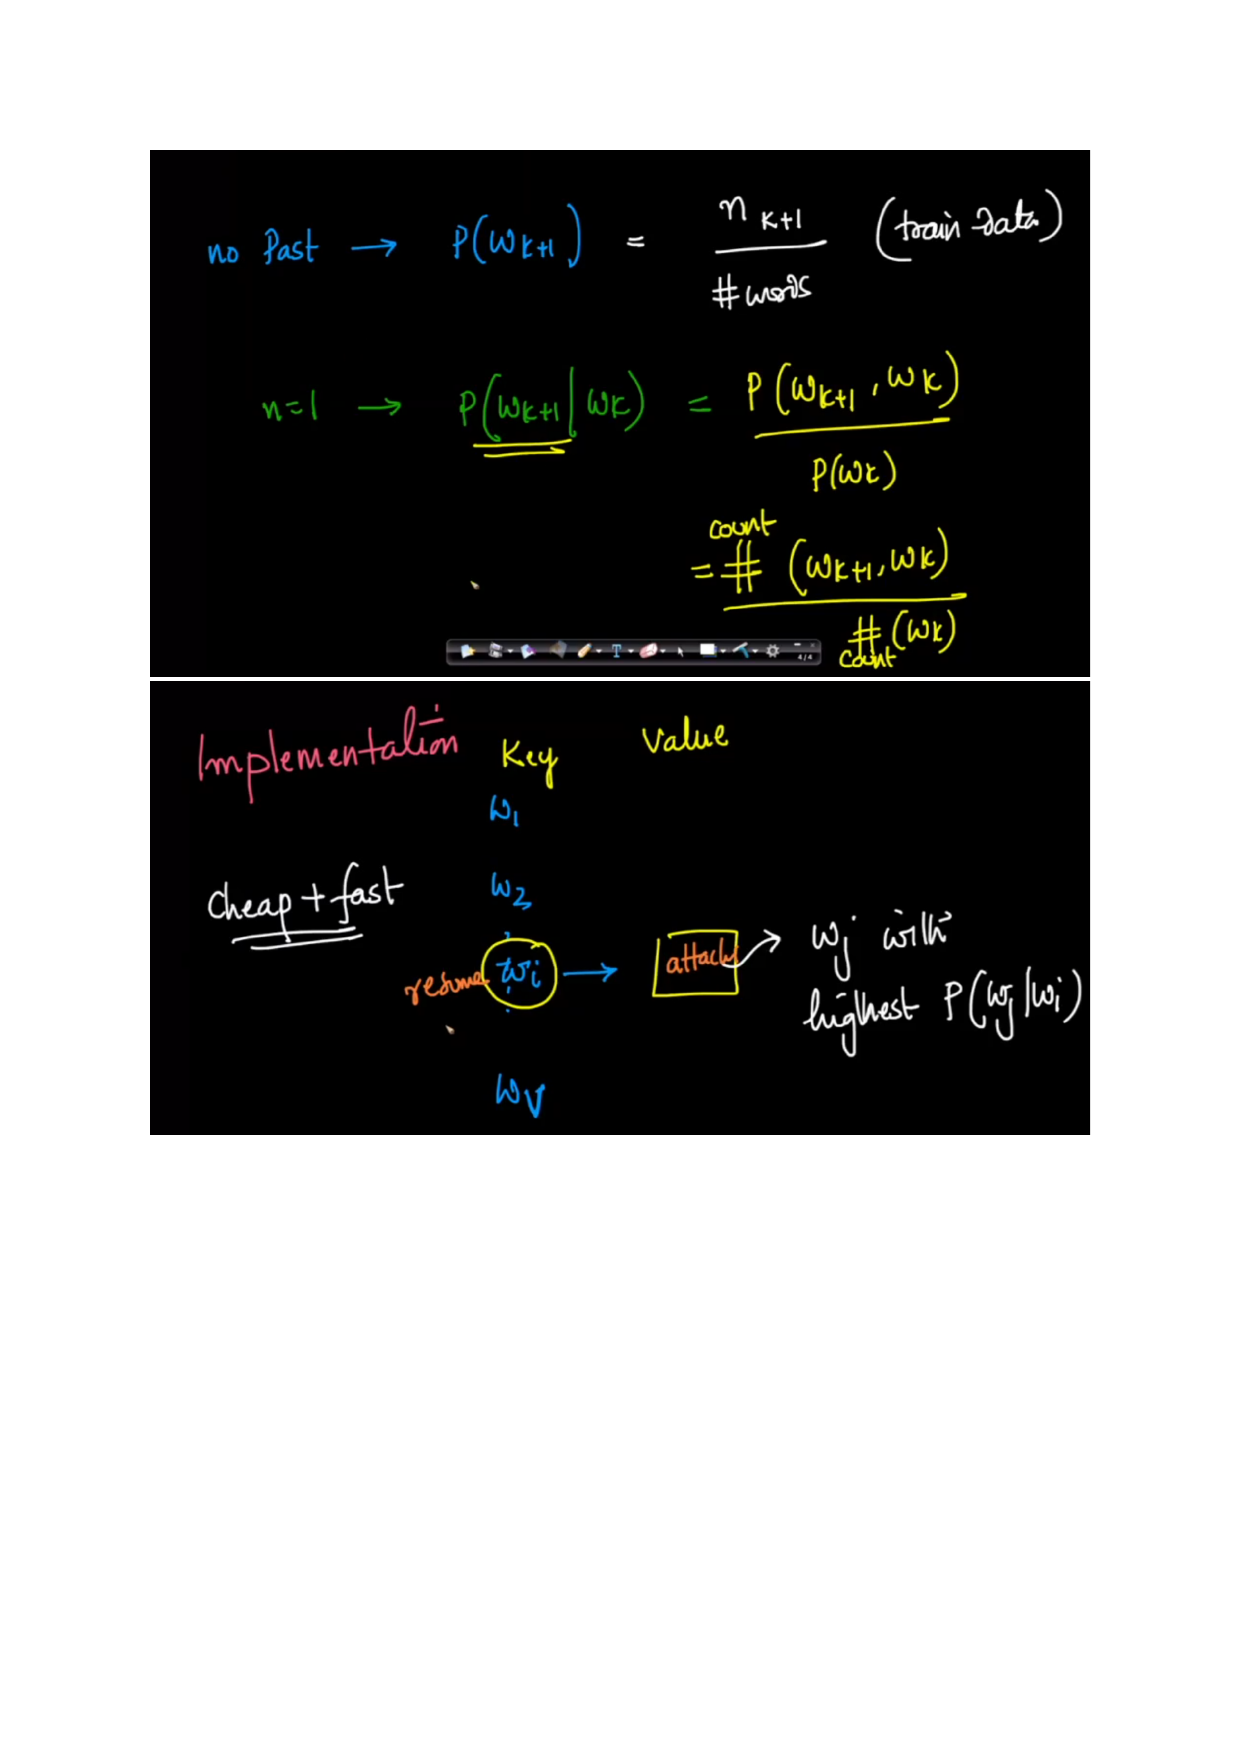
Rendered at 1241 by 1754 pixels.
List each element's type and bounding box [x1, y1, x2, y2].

picture [150, 681, 1091, 1135]
picture [150, 150, 1091, 677]
